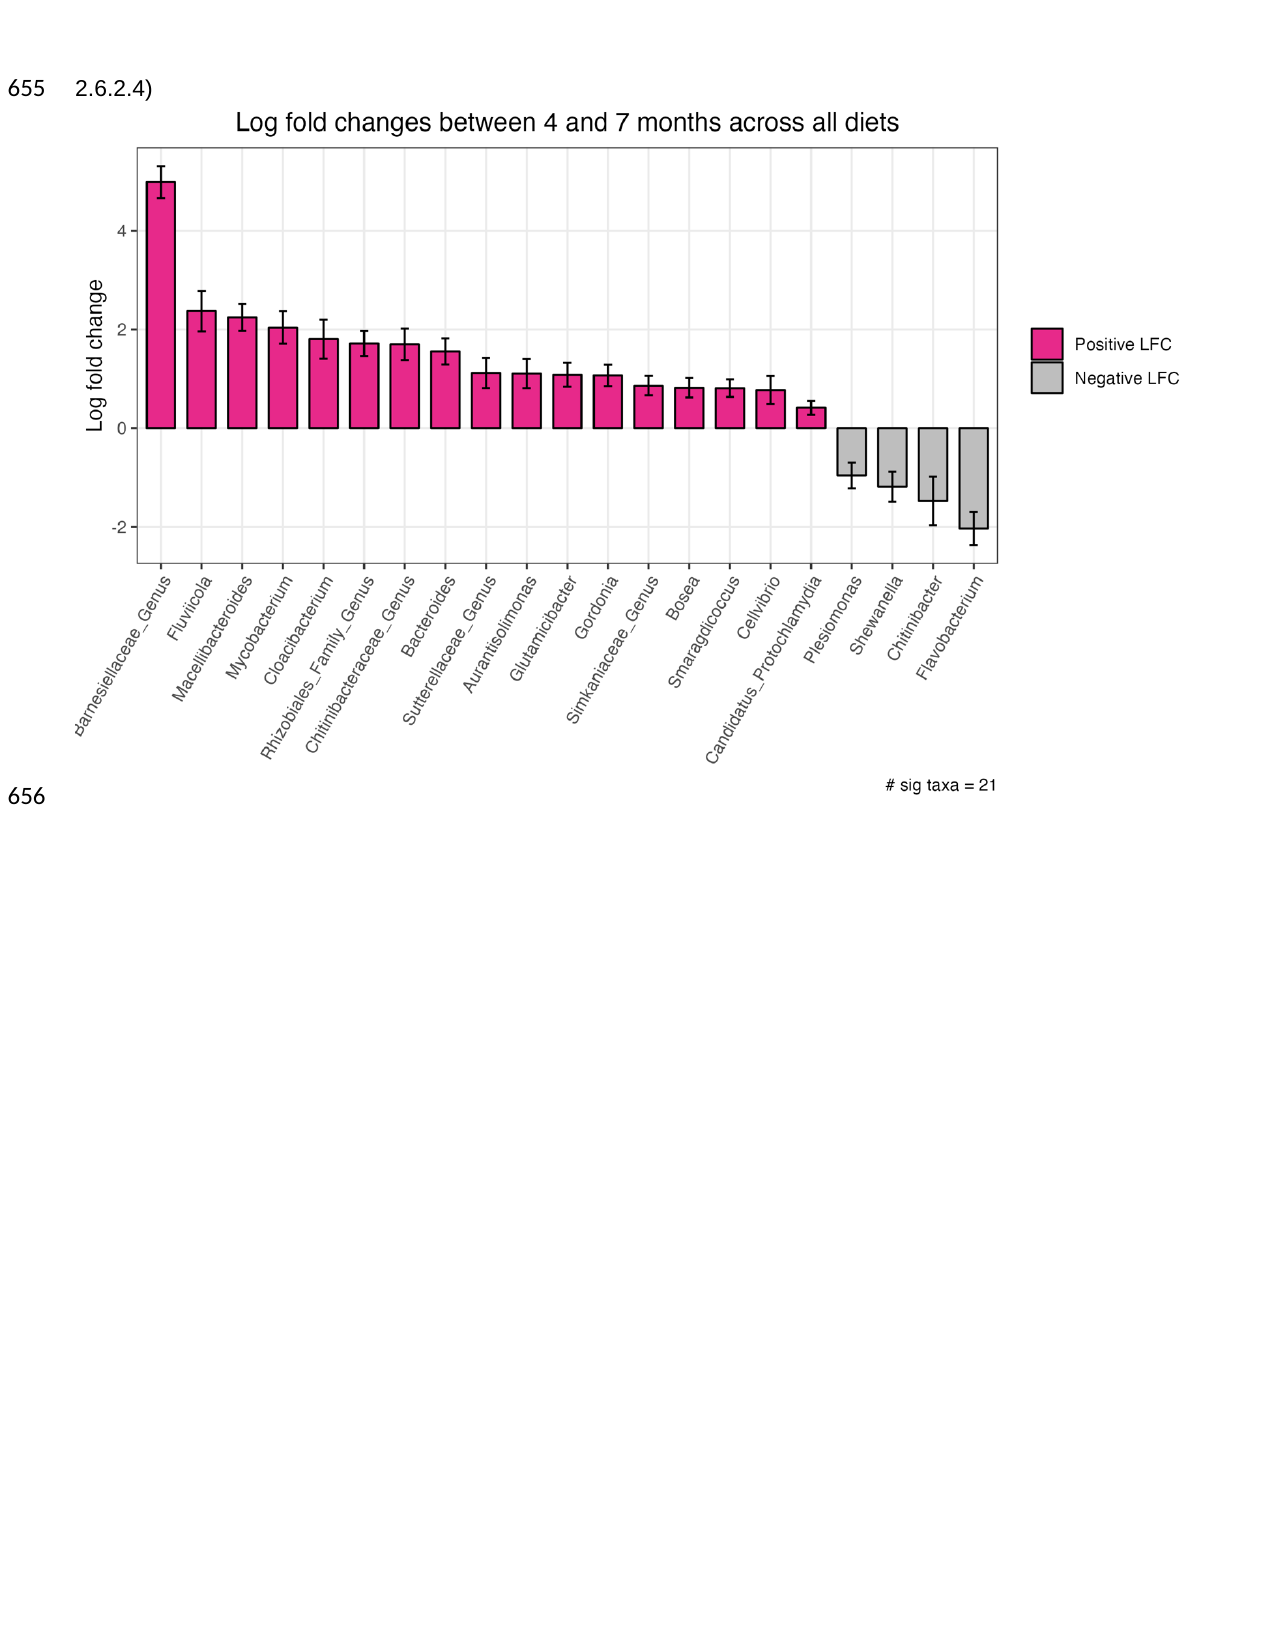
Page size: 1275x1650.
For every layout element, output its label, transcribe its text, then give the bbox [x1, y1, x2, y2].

picture [75, 101, 1200, 805]
text 2.6.2.4) [75, 75, 1200, 101]
